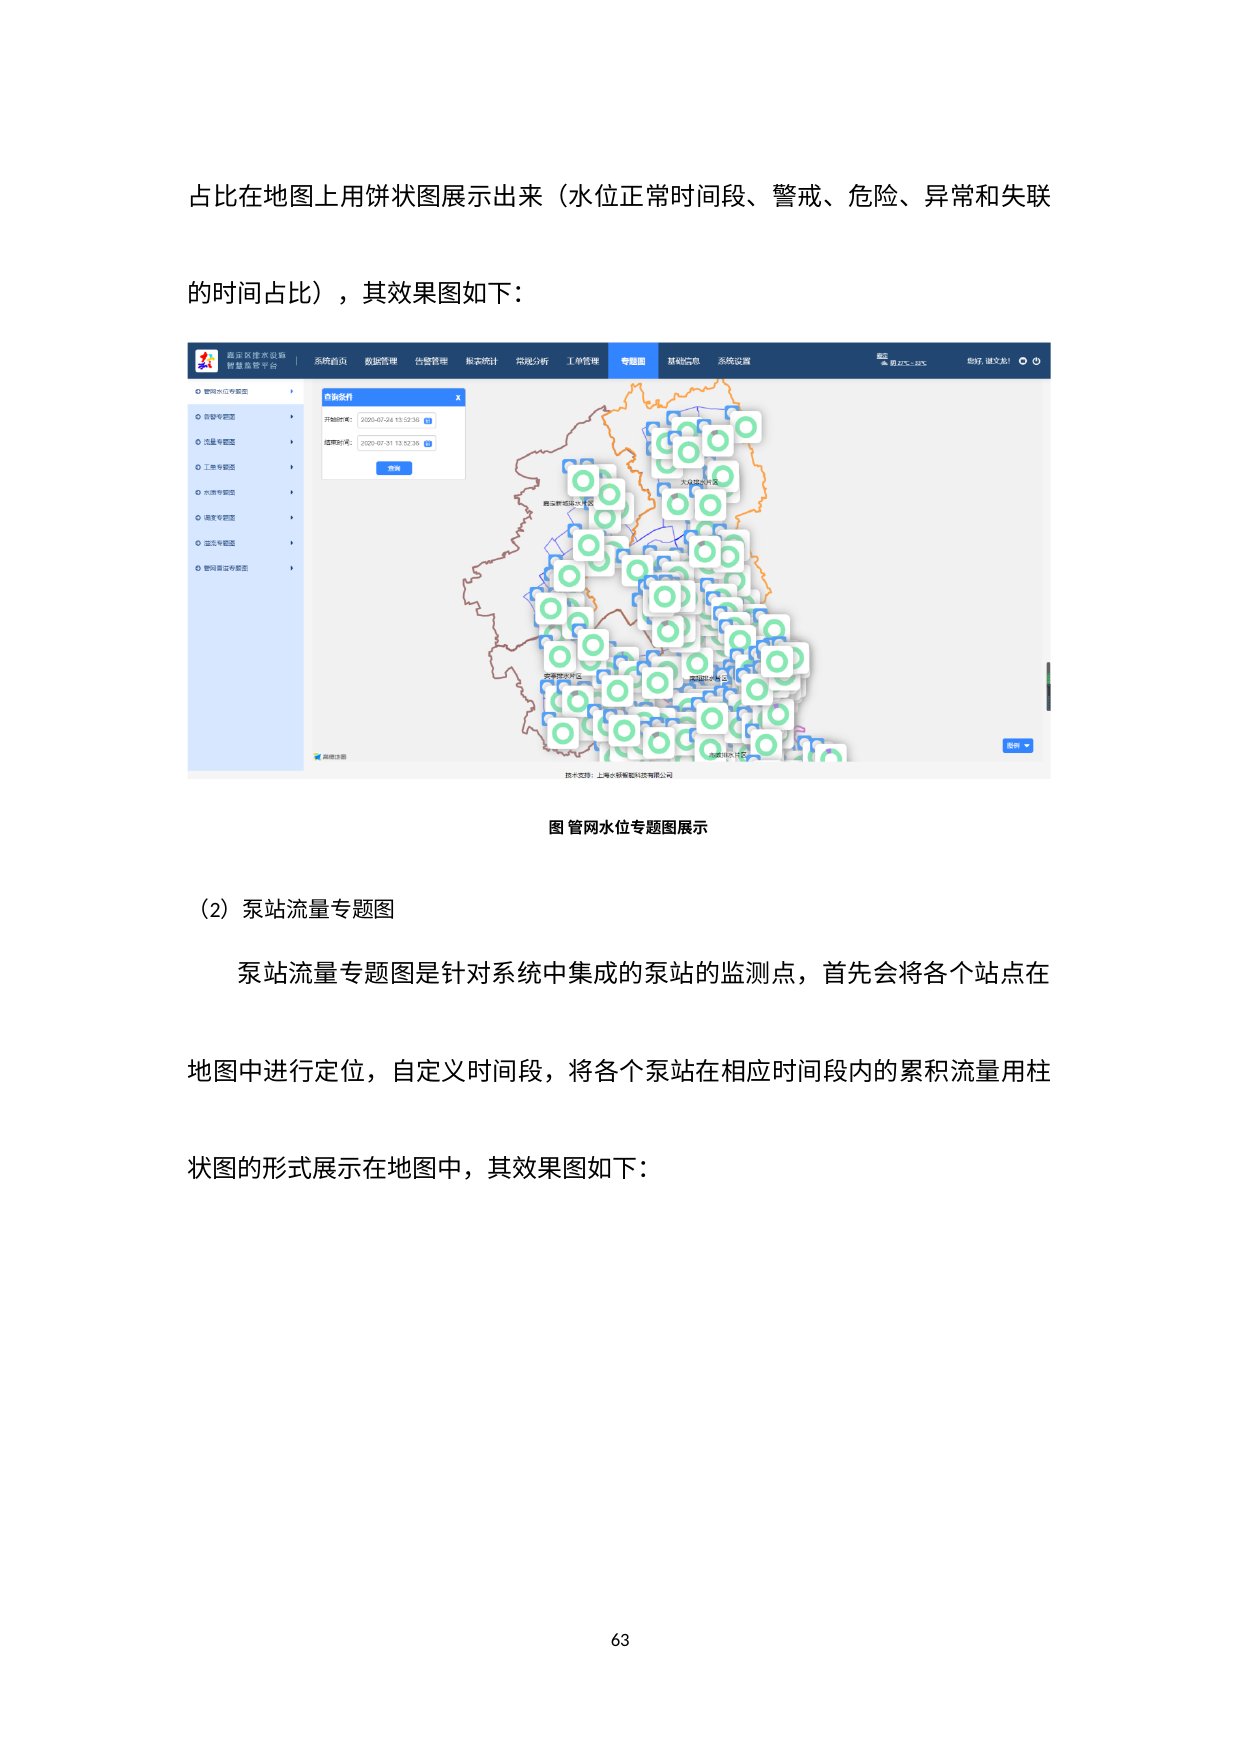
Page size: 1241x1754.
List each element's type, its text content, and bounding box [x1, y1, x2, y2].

text （2）泵站流量专题图 [187, 891, 1053, 924]
text 泵站流量专题图是针对系统中集成的泵站的监测点，首先会将各个站点在地图中进行定位，自定义时间段，将各个泵站在相应时间段内的累积流量用柱状图的形式展示在地图中，其效果图如下： [187, 939, 1053, 1199]
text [187, 162, 1053, 324]
picture [187, 342, 1051, 779]
text 图 管网水位专题图展示 [187, 811, 1053, 843]
